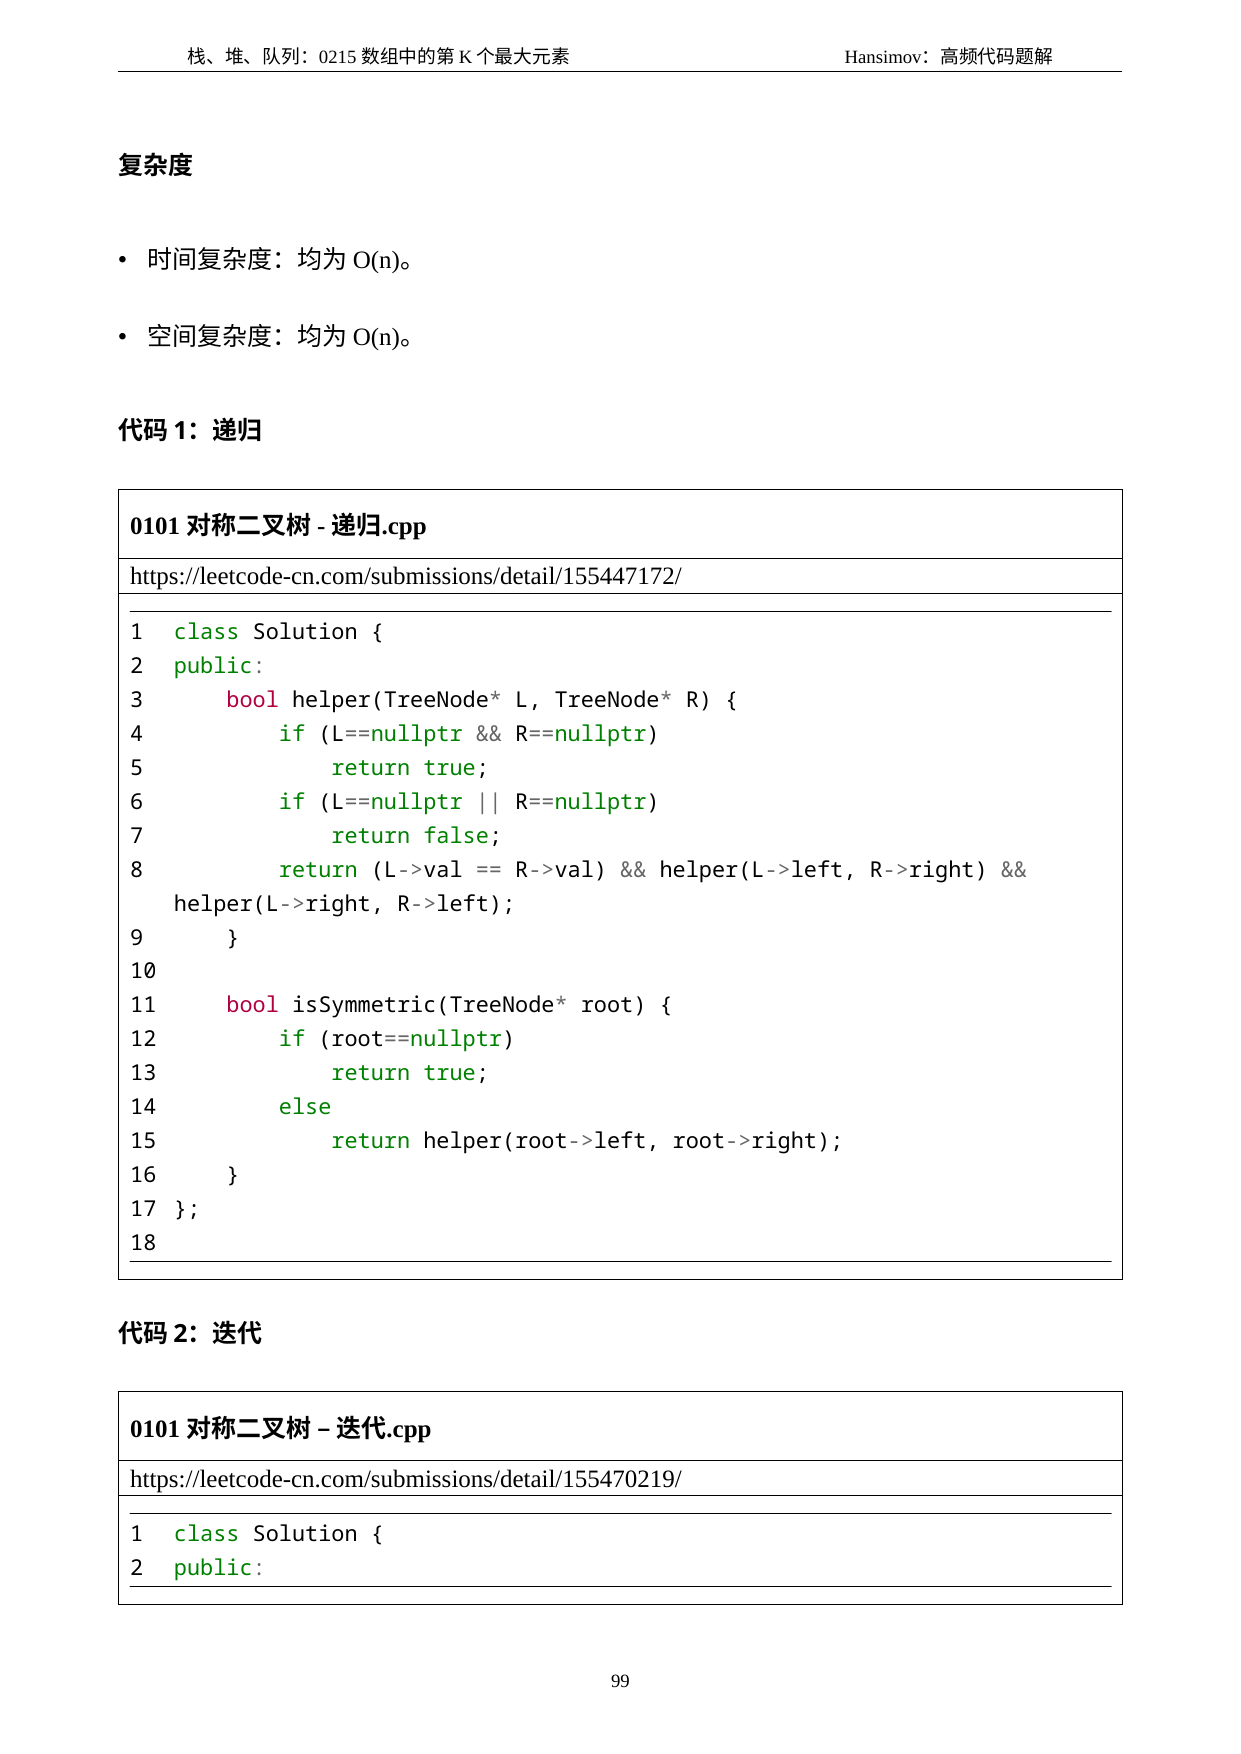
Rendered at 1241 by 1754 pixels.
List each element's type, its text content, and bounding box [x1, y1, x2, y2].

table_cell https://leetcode-cn.com/submissions/detail/155447172/ [119, 559, 1122, 593]
subtitle 代码2：迭代 [118, 1297, 1097, 1365]
subtitle 复杂度 [118, 130, 1097, 198]
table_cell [119, 1496, 1122, 1604]
table_header 0101 对称二叉树 – 迭代.cpp [119, 1392, 1122, 1460]
table_cell class Solution { public: bool helper(TreeNode* L, TreeNode* R) { if (L==nullptr && R==nullptr) return true; if (L==nullptr || R==nullptr) return false; return (L->val == R->val) && helper(L->left, R->right) && helper(L->right, R->left); } bool isSymmetric(TreeNode* root) { if (root==nullptr) return true; else return helper(root->left, root->right); } }; [119, 594, 1122, 1279]
table_cell https://leetcode-cn.com/submissions/detail/155470219/ [119, 1461, 1122, 1495]
text 时间复杂度：均为O(n)。 [118, 224, 1122, 292]
text 空间复杂度：均为O(n)。 [118, 301, 1122, 369]
subtitle 代码1：递归 [118, 395, 1097, 463]
table_header 0101 对称二叉树 - 递归.cpp [119, 490, 1122, 558]
